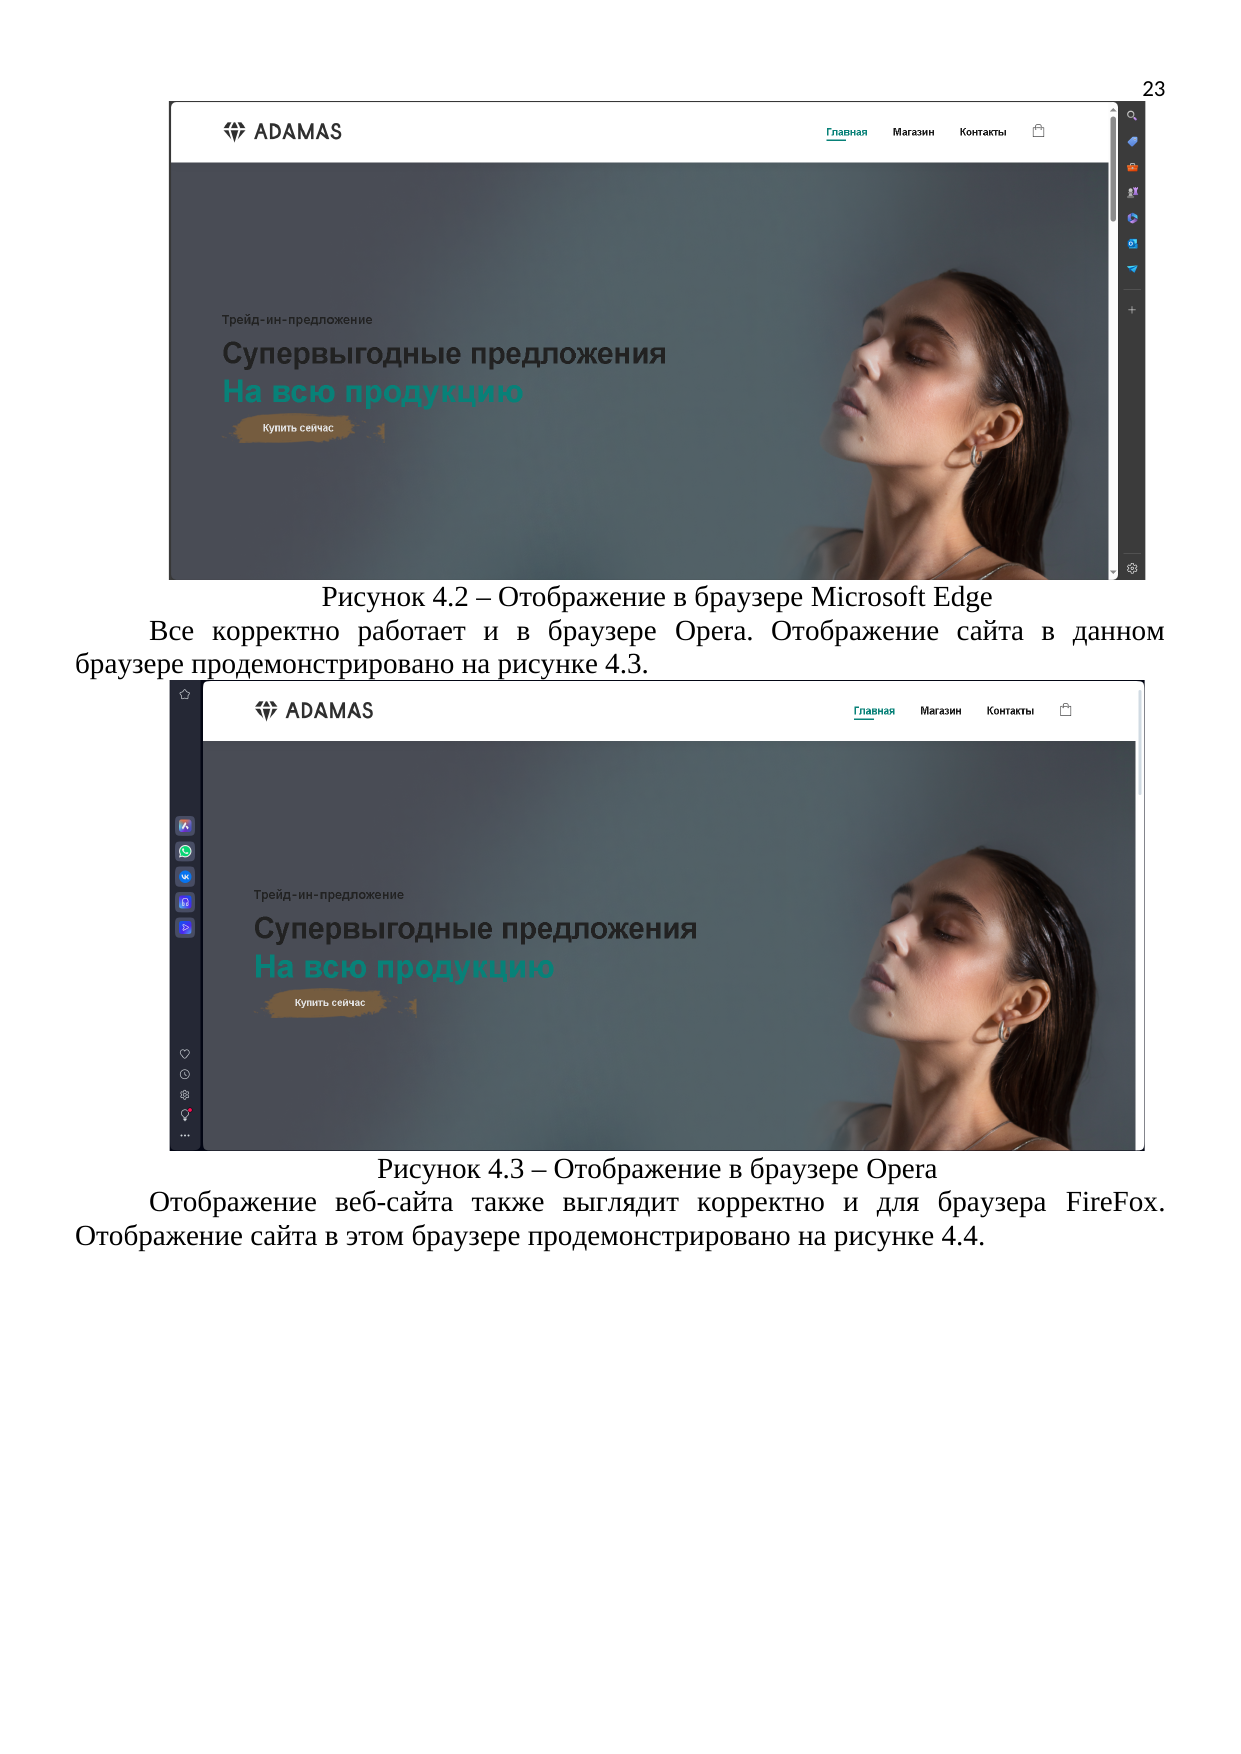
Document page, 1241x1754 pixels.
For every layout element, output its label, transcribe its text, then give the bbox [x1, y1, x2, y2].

text Рисунок 4.2 – Отображение в браузере Microsoft Edge [75, 579, 1165, 613]
picture [169, 680, 1145, 1151]
text Все корректно работает и в браузере Opera. Отображение сайта в данном браузере продемонстрировано на рисунке 4.3. [75, 613, 1165, 680]
text Рисунок 4.3 – Отображение в браузере Opera [75, 1151, 1165, 1184]
picture [168, 101, 1146, 580]
text Отображение веб-сайта также выглядит корректно и для браузера FireFox. Отображение сайта в этом браузере продемонстрировано на рисунке 4.4. [75, 1184, 1165, 1252]
